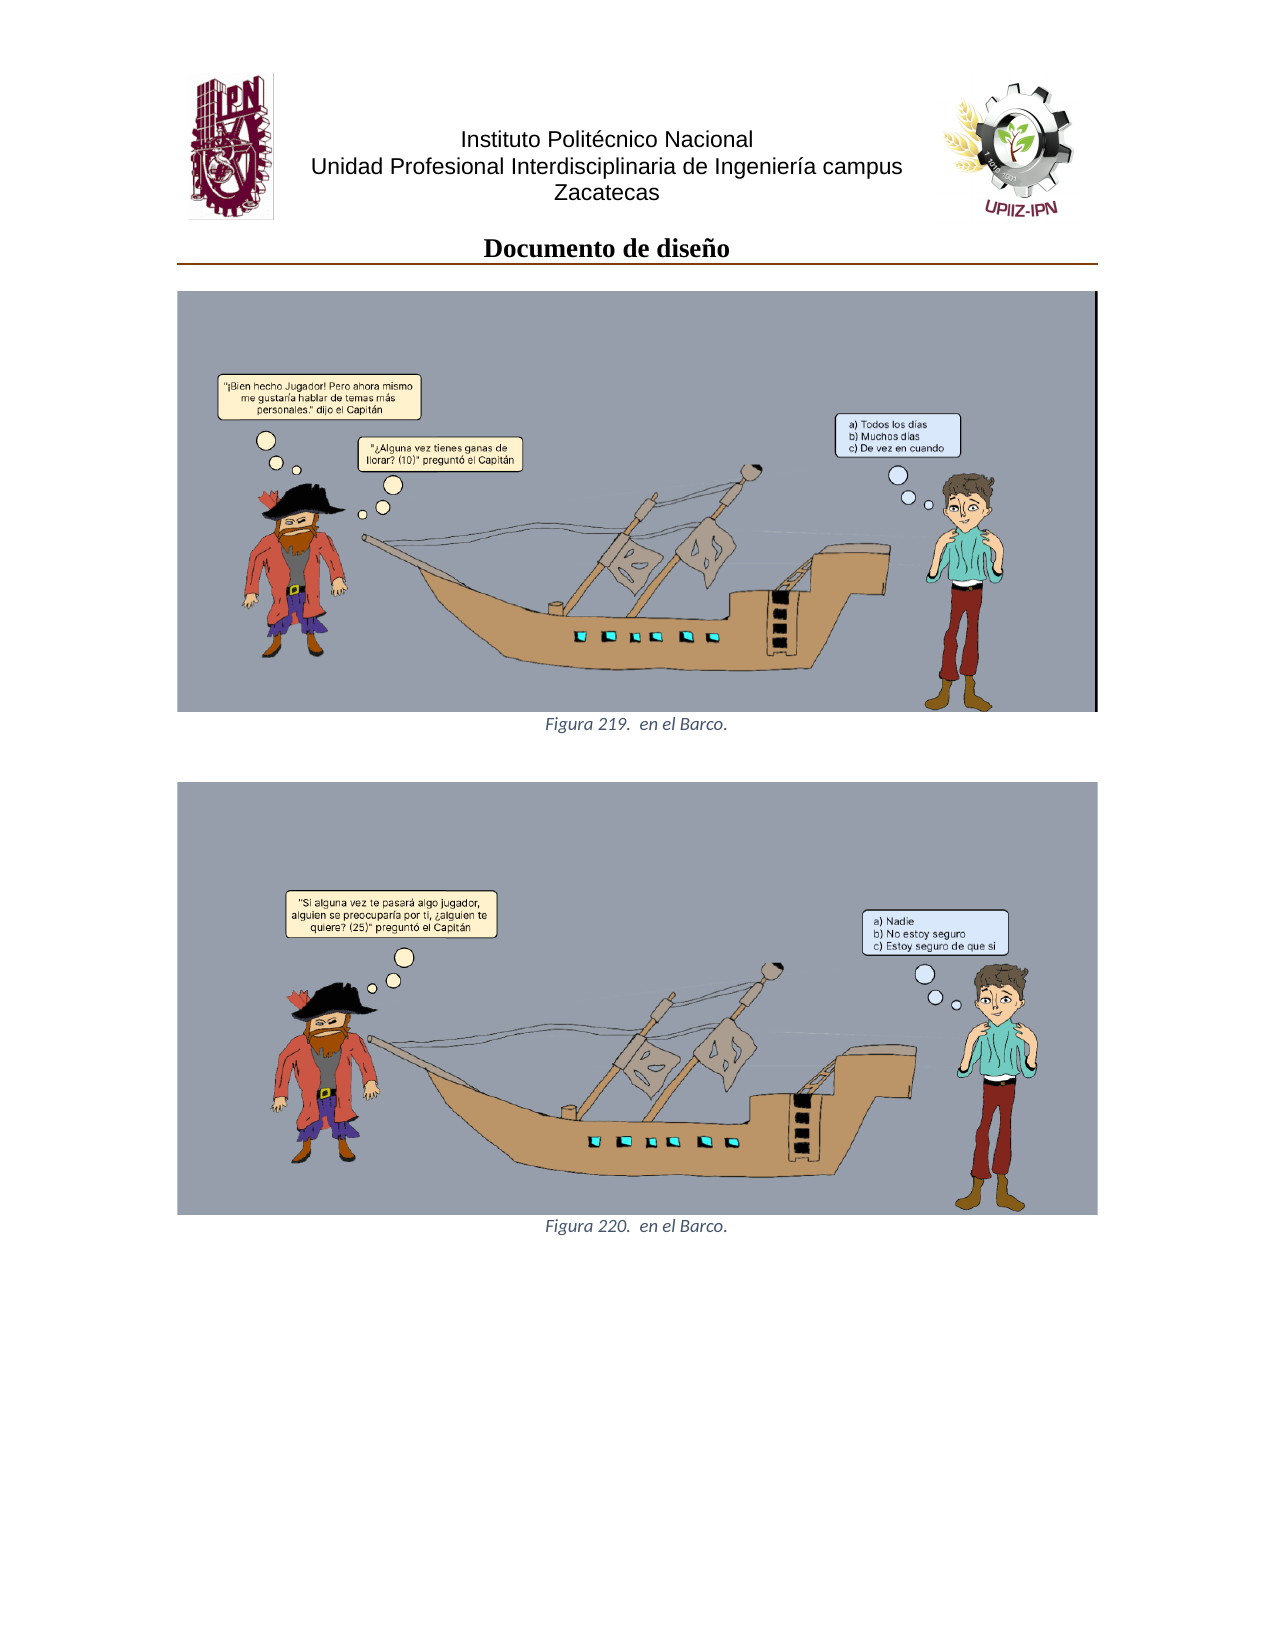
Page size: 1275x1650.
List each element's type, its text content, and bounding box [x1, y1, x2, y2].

picture [177, 291, 1098, 712]
picture [936, 73, 1083, 223]
text Figura 219. en el Barco. [177, 712, 1098, 735]
picture [188, 73, 274, 220]
picture [177, 782, 1098, 1215]
text Figura 220. en el Barco. [177, 1215, 1098, 1237]
